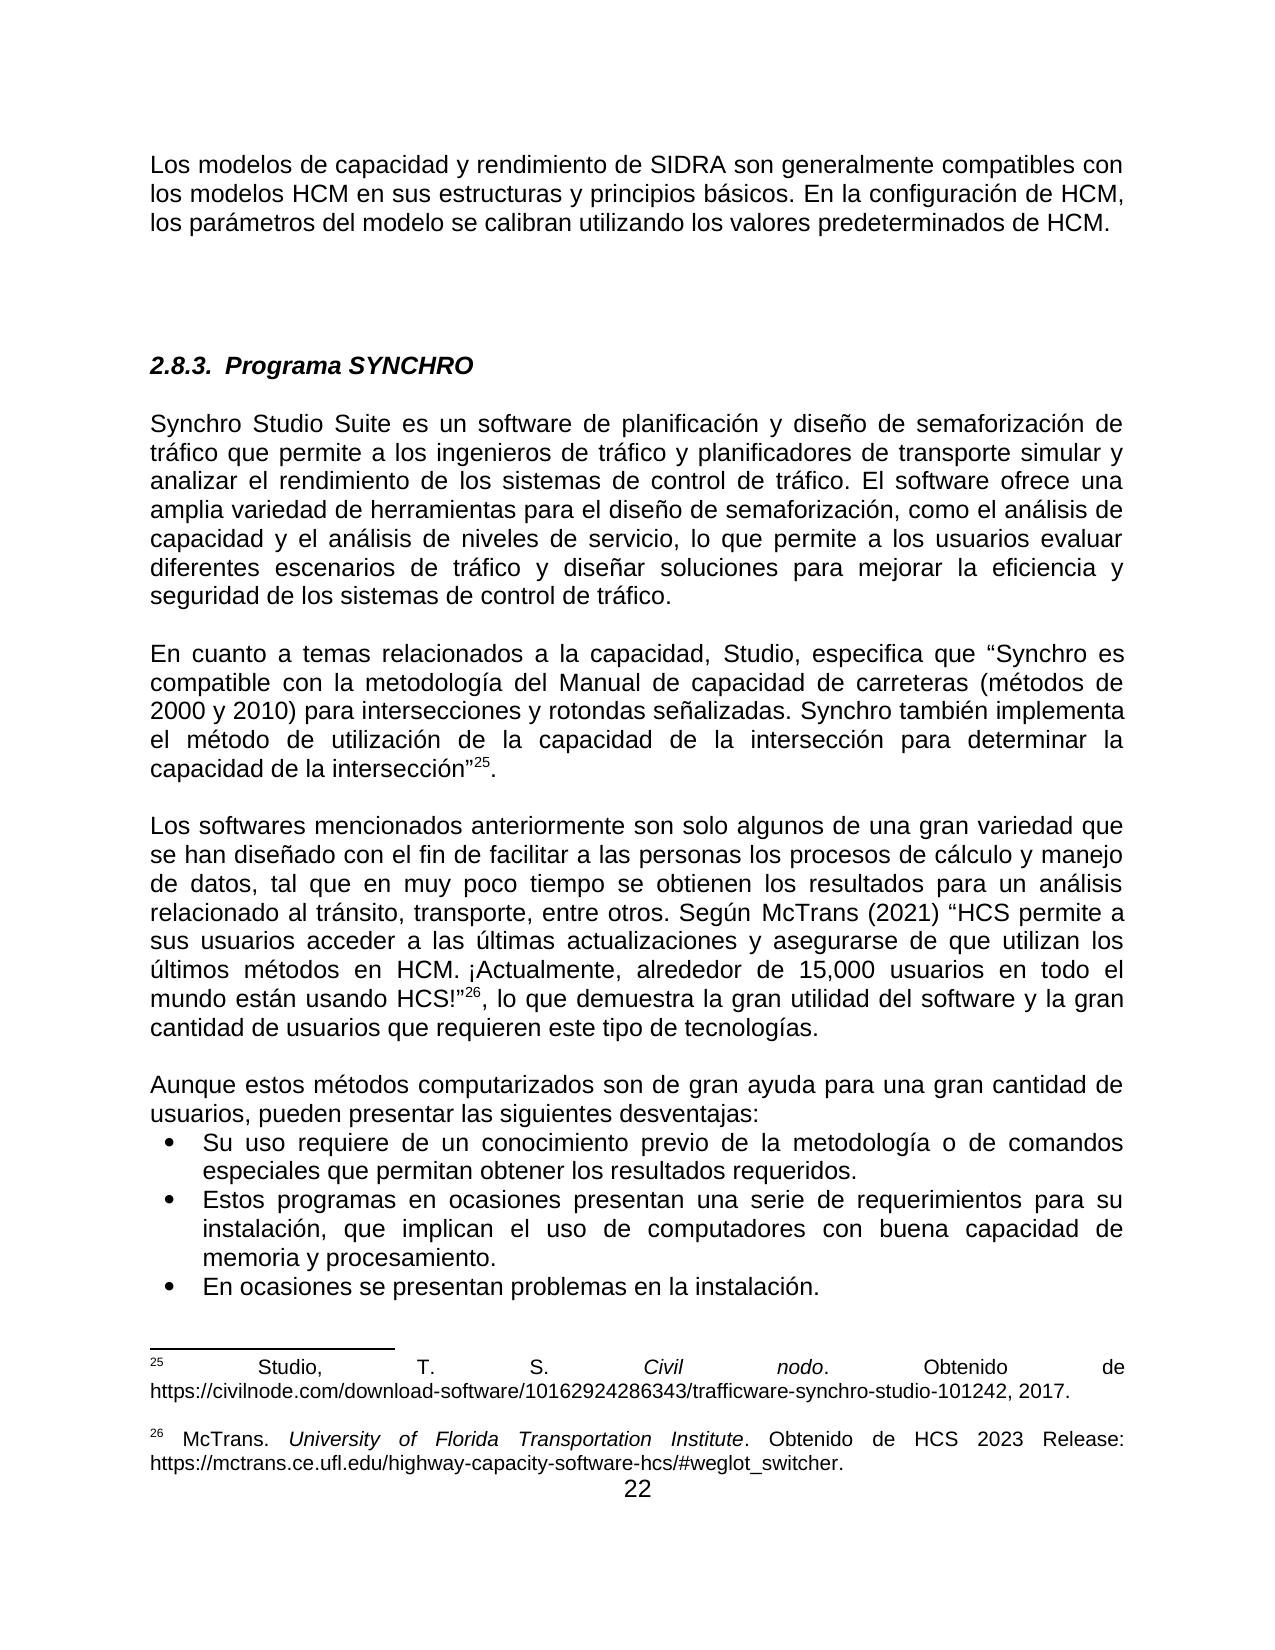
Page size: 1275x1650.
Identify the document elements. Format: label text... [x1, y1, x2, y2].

text Synchro Studio Suite es un software de planificación y diseño de semaforización de tráfico que permite a los ingenieros de tráfico y planificadores de transporte simular y analizar el rendimiento de los sistemas de control de tráfico. El software ofrece una amplia variedad de herramientas para el diseño de semaforización, como el análisis de capacidad y el análisis de niveles de servicio, lo que permite a los usuarios evaluar diferentes escenarios de tráfico y diseñar soluciones para mejorar la eficiencia y seguridad de los sistemas de control de tráfico. [150, 409, 1125, 610]
list Su uso requiere de un conocimiento previo de la metodología o de comandos especiales que permitan obtener los resultados requeridos. [165, 1127, 1125, 1185]
subtitle Programa SYNCHRO [150, 351, 1125, 380]
text Los modelos de capacidad y rendimiento de SIDRA son generalmente compatibles con los modelos HCM en sus estructuras y principios básicos. En la configuración de HCM, los parámetros del modelo se calibran utilizando los valores predeterminados de HCM. [150, 150, 1125, 236]
text Los softwares mencionados anteriormente son solo algunos de una gran variedad que se han diseñado con el fin de facilitar a las personas los procesos de cálculo y manejo de datos, tal que en muy poco tiempo se obtienen los resultados para un análisis relacionado al tránsito, transporte, entre otros. Según McTrans (2021) “HCS permite a sus usuarios acceder a las últimas actualizaciones y asegurarse de que utilizan los últimos métodos en HCM. ¡Actualmente, alrededor de 15,000 usuarios en todo el mundo están usando HCS!”, lo que demuestra la gran utilidad del software y la gran cantidad de usuarios que requieren este tipo de tecnologías. [150, 811, 1125, 1041]
list Estos programas en ocasiones presentan una serie de requerimientos para su instalación, que implican el uso de computadores con buena capacidad de memoria y procesamiento. [165, 1185, 1125, 1271]
text Aunque estos métodos computarizados son de gran ayuda para una gran cantidad de usuarios, pueden presentar las siguientes desventajas: [150, 1070, 1125, 1127]
text En cuanto a temas relacionados a la capacidad, Studio, especifica que “Synchro es compatible con la metodología del Manual de capacidad de carreteras (métodos de 2000 y 2010) para intersecciones y rotondas señalizadas. Synchro también implementa el método de utilización de la capacidad de la intersección para determinar la capacidad de la intersección”. [150, 639, 1125, 782]
list En ocasiones se presentan problemas en la instalación. [165, 1271, 1125, 1300]
